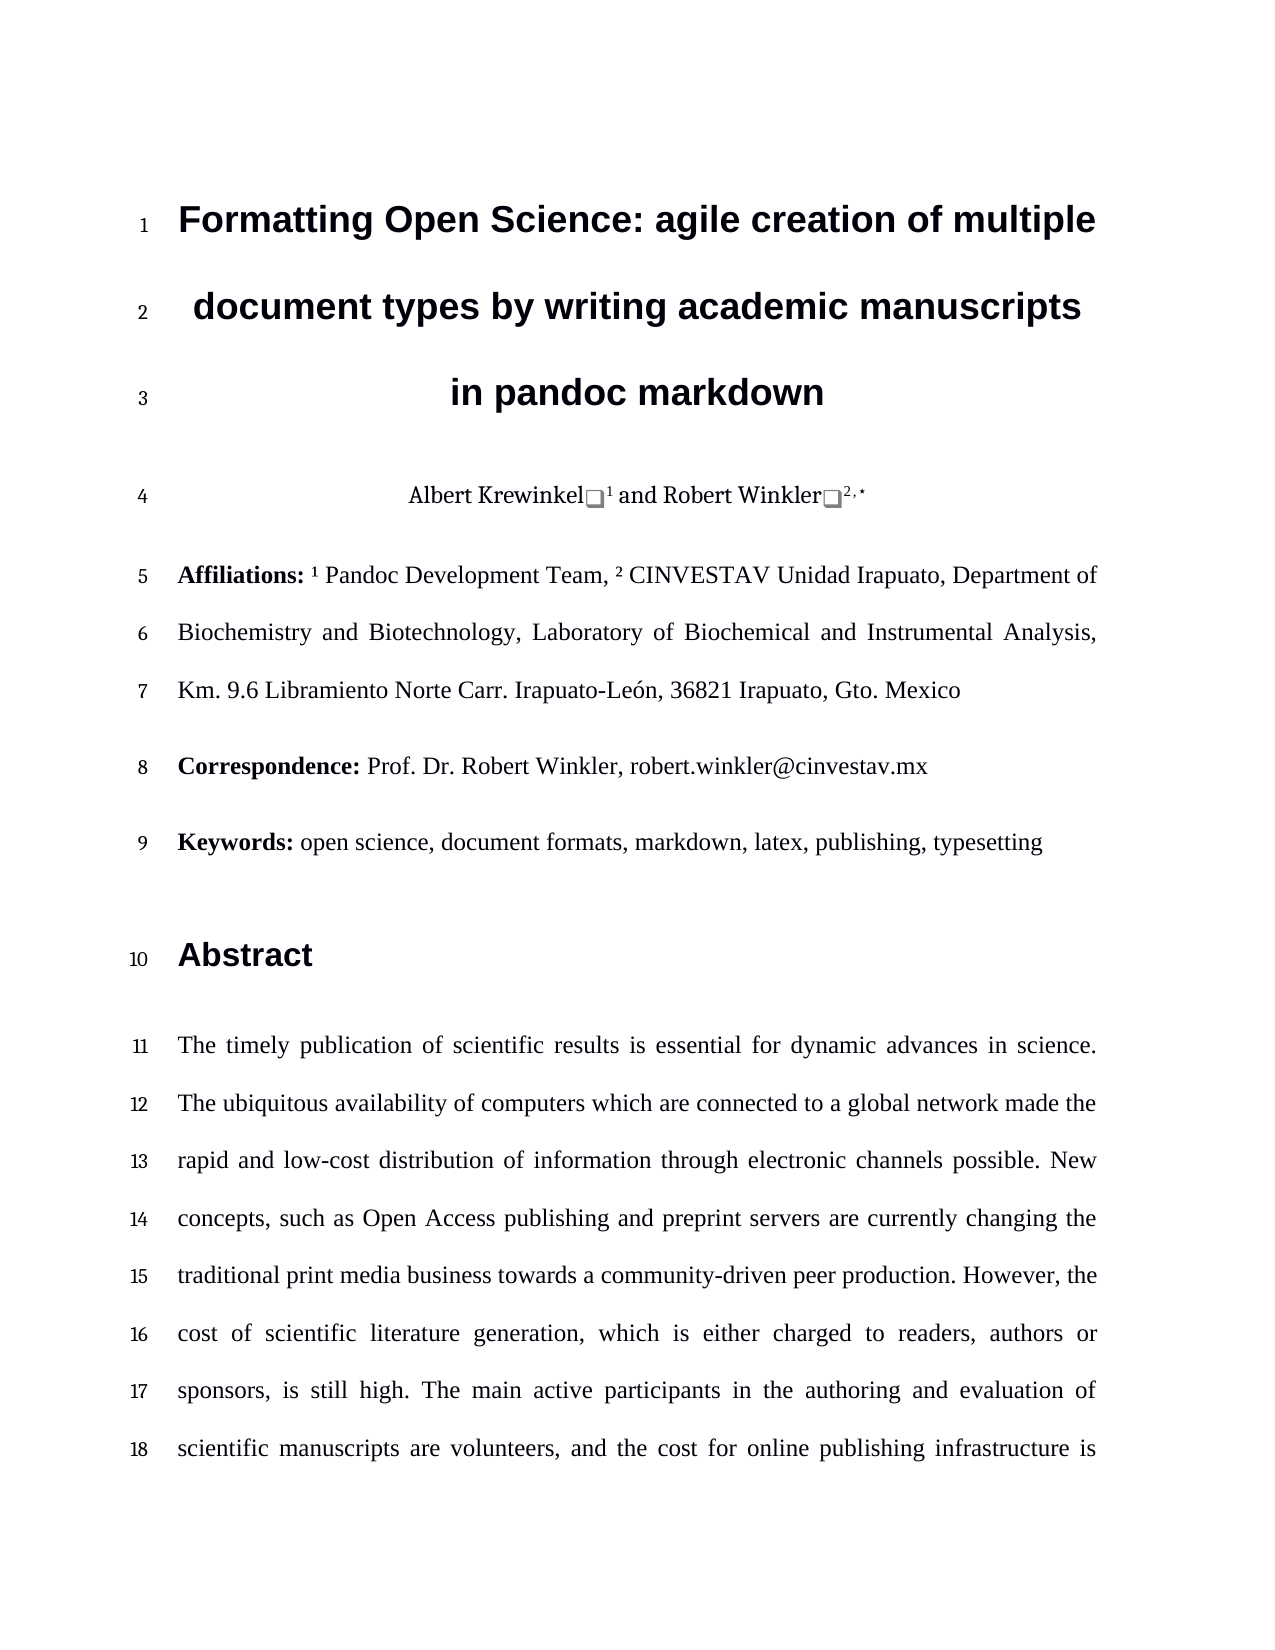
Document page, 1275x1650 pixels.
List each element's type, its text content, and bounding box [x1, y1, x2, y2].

title Formatting Open Science: agile creation of multiple document types by writing academic manuscripts in pandoc markdown [177, 198, 1098, 413]
text Correspondence: Prof. Dr. Robert Winkler, robert.winkler@cinvestav.mx [177, 751, 1098, 780]
text Affiliations: ¹ Pandoc Development Team, ² CINVESTAV Unidad Irapuato, Department of Biochemistry and Biotechnology, Laboratory of Biochemical and Instrumental Analysis, Km. 9.6 Libramiento Norte Carr. Irapuato-León, 36821 Irapuato, Gto. Mexico [177, 560, 1098, 703]
text Albert Krewinkel and Robert Winkler [177, 481, 1098, 510]
subtitle Abstract [177, 935, 1098, 973]
text Keywords: open science, document formats, markdown, latex, publishing, typesetting [177, 827, 1098, 856]
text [177, 1030, 1098, 1462]
